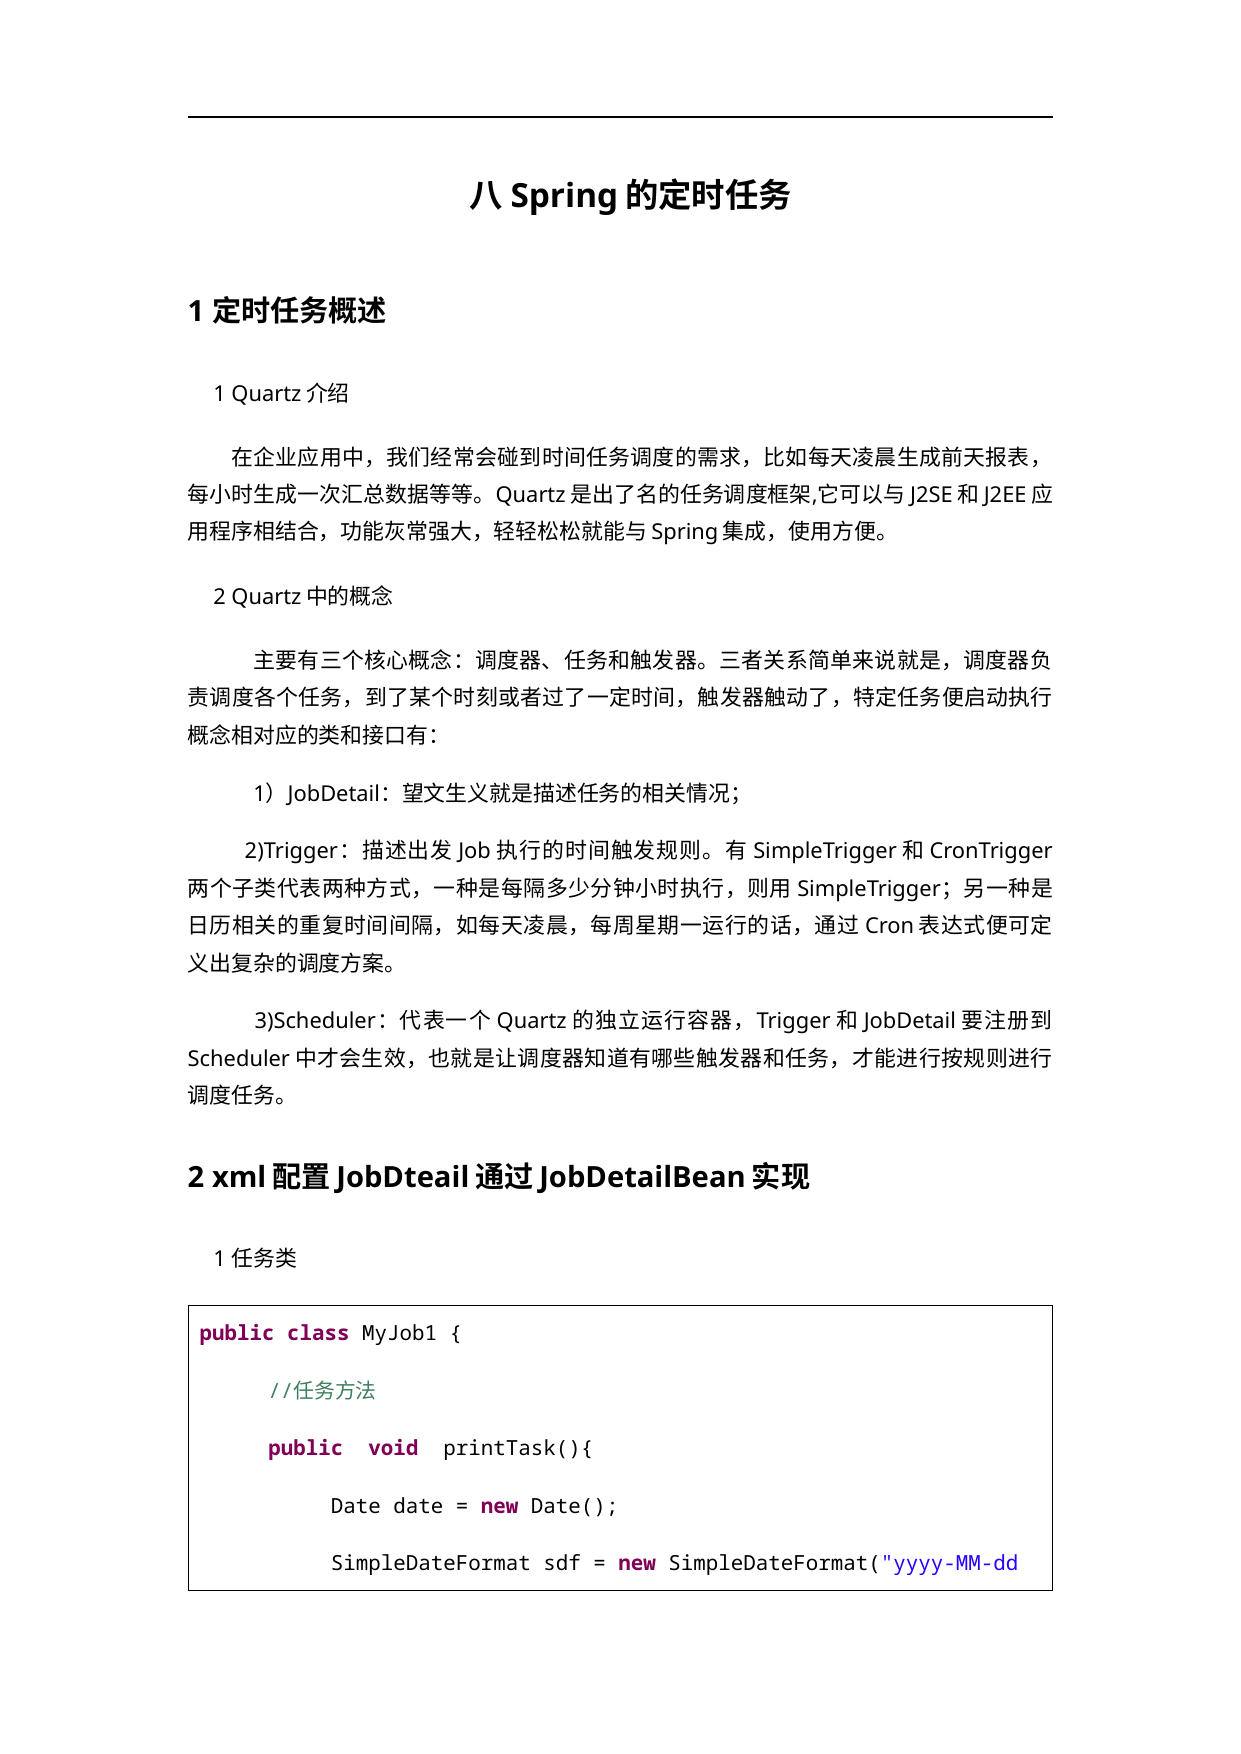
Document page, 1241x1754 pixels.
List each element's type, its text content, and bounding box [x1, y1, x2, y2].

subtitle 任务类 [187, 1240, 1053, 1273]
text 2)Trigger：描述出发Job执行的时间触发规则。有SimpleTrigger和CronTrigger两个子类代表两种方式，一种是每隔多少分钟小时执行，则用SimpleTrigger；另一种是日历相关的重复时间间隔，如每天凌晨，每周星期一运行的话，通过Cron表达式便可定义出复杂的调度方案。 [187, 833, 1053, 978]
subtitle Quartz中的概念 [187, 578, 1053, 611]
text 主要有三个核心概念：调度器、任务和触发器。三者关系简单来说就是，调度器负责调度各个任务，到了某个时刻或者过了一定时间，触发器触动了，特定任务便启动执行。概念相对应的类和接口有： [187, 643, 1053, 750]
subtitle 定时任务概述 [187, 277, 1053, 342]
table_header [189, 1306, 1052, 1589]
text 3)Scheduler：代表一个Quartz的独立运行容器，Trigger和JobDetail要注册到Scheduler中才会生效，也就是让调度器知道有哪些触发器和任务，才能进行按规则进行调度任务。 [187, 1003, 1053, 1110]
text 在企业应用中，我们经常会碰到时间任务调度的需求，比如每天凌晨生成前天报表，每小时生成一次汇总数据等等。Quartz是出了名的任务调度框架,它可以与J2SE和J2EE应用程序相结合，功能灰常强大，轻轻松松就能与Spring集成，使用方便。 [187, 439, 1053, 547]
subtitle Spring的定时任务 [187, 161, 1053, 226]
subtitle xml配置JobDteail通过JobDetailBean实现 [187, 1142, 1053, 1207]
text 1）JobDetail：望文生义就是描述任务的相关情况； [187, 775, 1053, 808]
subtitle Quartz介绍 [187, 375, 1053, 408]
